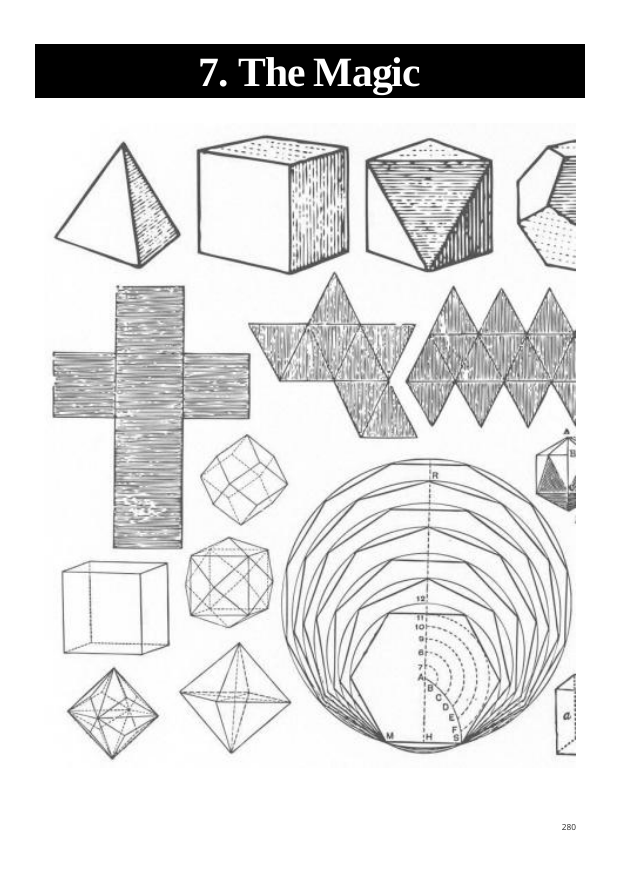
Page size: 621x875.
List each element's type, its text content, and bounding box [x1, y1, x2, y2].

picture [44, 123, 576, 768]
subtitle The Magic [36, 45, 584, 97]
